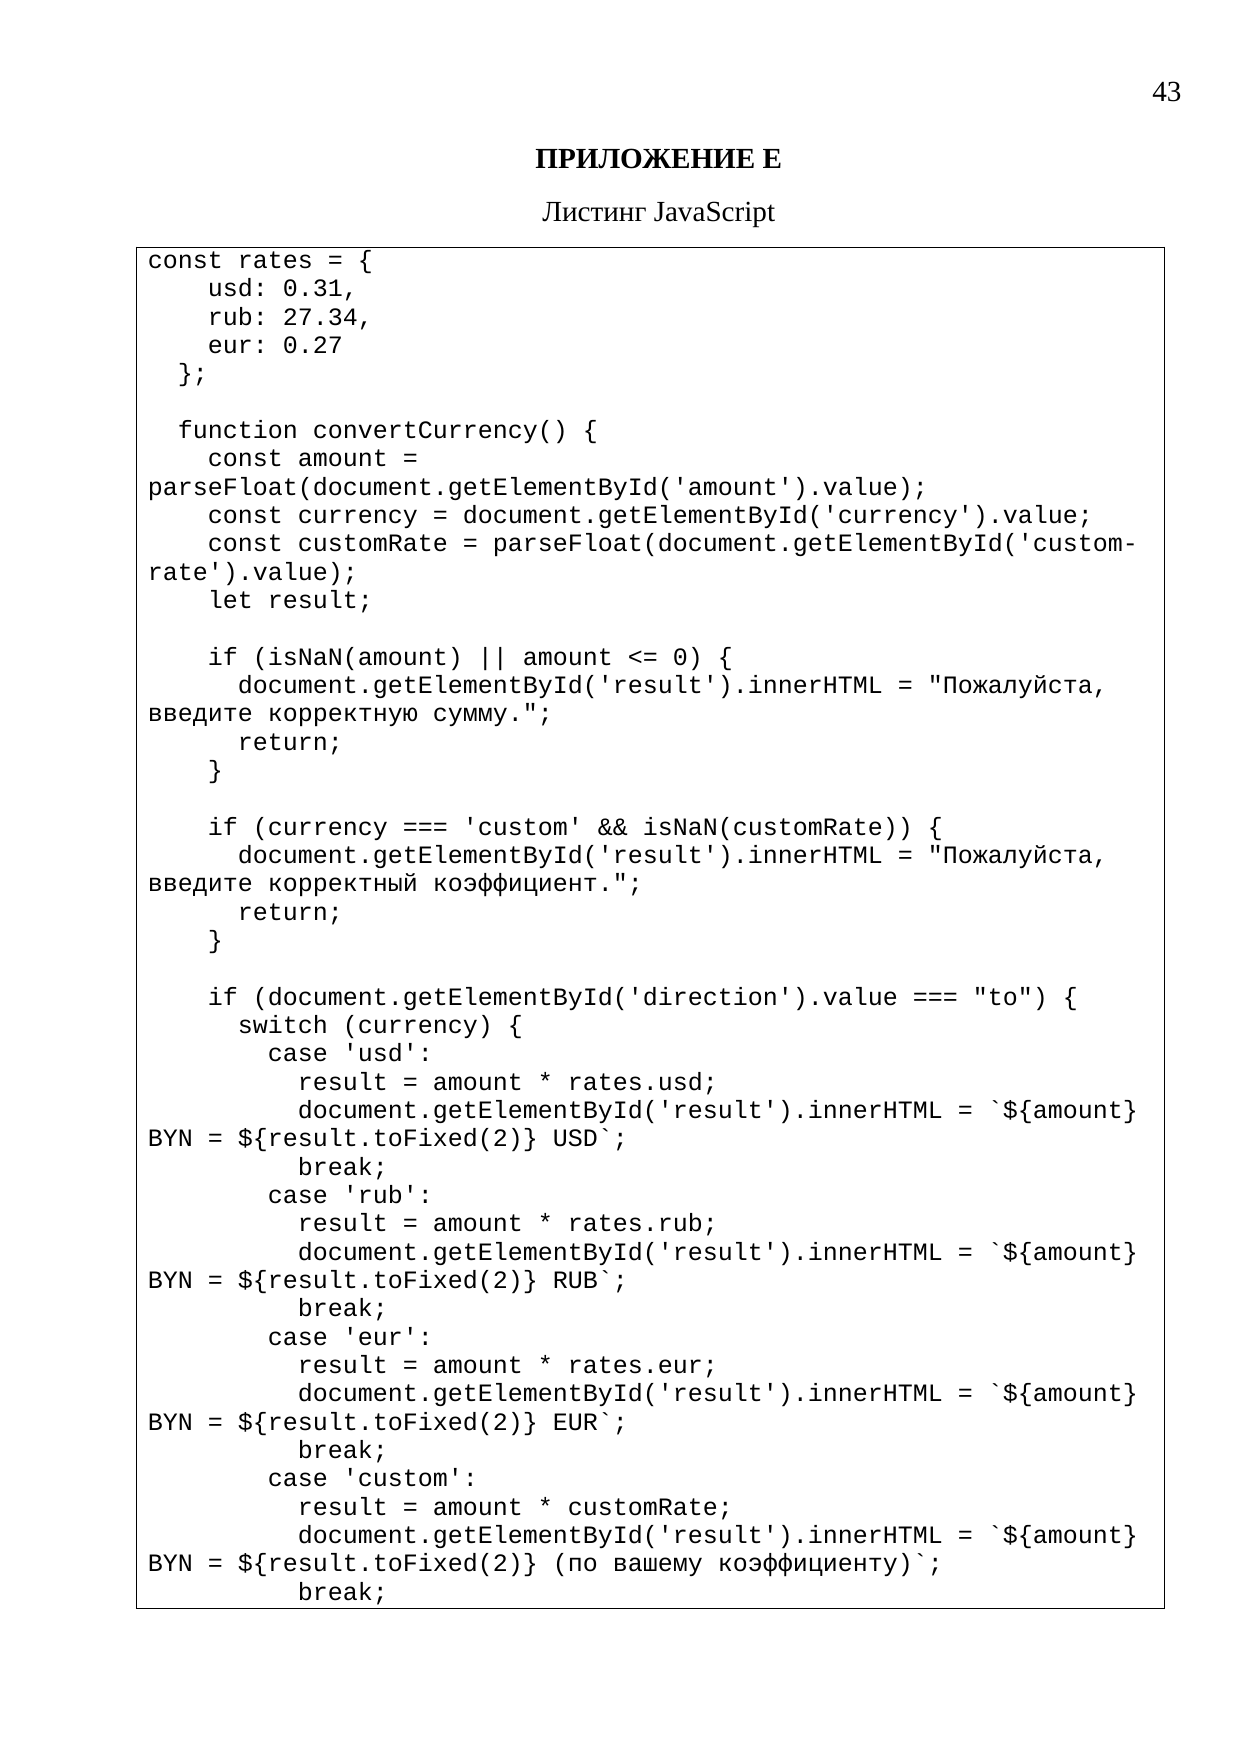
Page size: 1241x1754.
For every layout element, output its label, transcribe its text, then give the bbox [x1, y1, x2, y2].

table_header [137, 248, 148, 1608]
text Листинг JavaScript [136, 194, 1181, 227]
text ПРИЛОЖЕНИЕ Е [136, 141, 1181, 174]
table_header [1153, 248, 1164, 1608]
